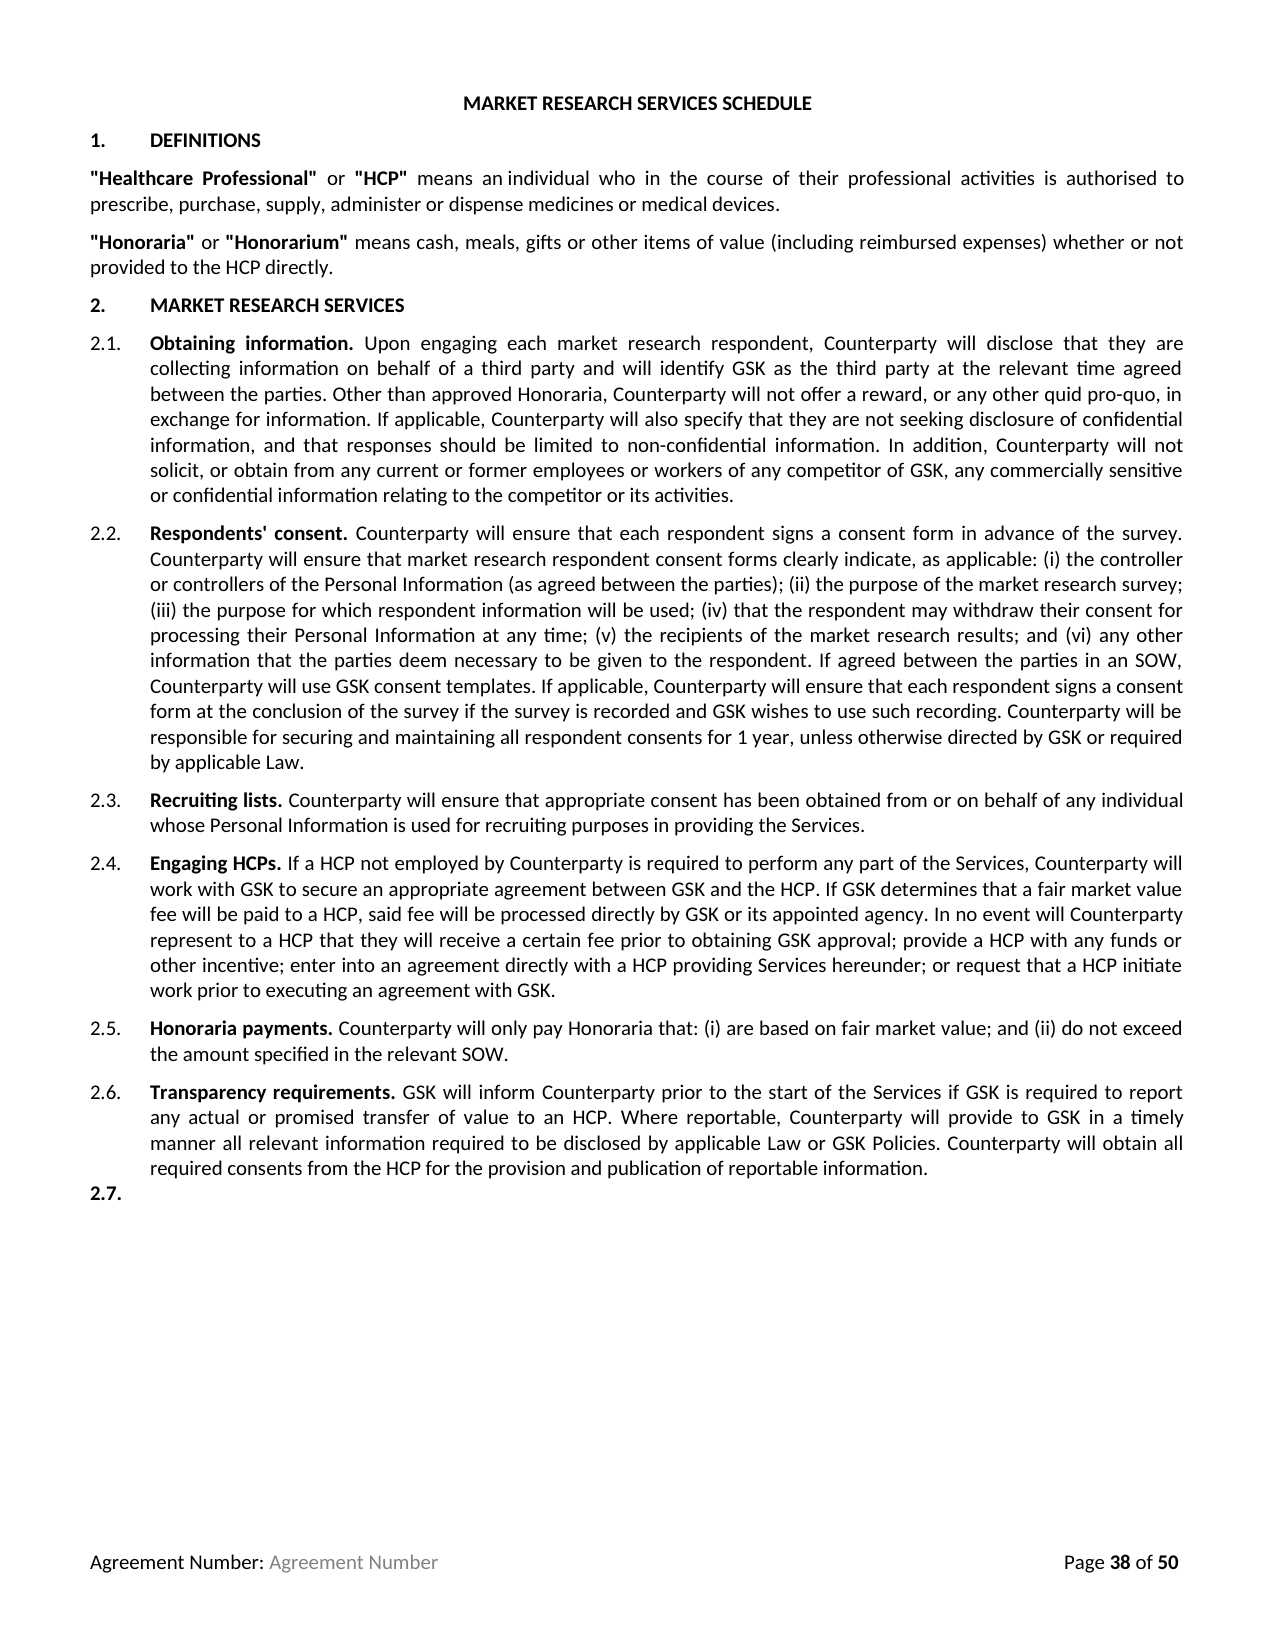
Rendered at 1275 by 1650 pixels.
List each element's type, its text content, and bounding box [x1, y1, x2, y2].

list "Honoraria" or "Honorarium" means cash, meals, gifts or other items of value (including reimbursed expenses) whether or not provided to the HCP directly. [90, 229, 1185, 280]
list Transparency requirements. GSK will inform Counterparty prior to the start of the Services if GSK is required to report any actual or promised transfer of value to an HCP. Where reportable, Counterparty will provide to GSK in a timely manner all relevant information required to be disclosed by applicable Law or GSK Policies. Counterparty will obtain all required consents from the HCP for the provision and publication of reportable information. [90, 1079, 1185, 1181]
text market research services SCHEDULE [90, 90, 1185, 115]
list market research services [90, 292, 1185, 318]
list Respondents' consent. Counterparty will ensure that each respondent signs a consent form in advance of the survey. Counterparty will ensure that market research respondent consent forms clearly indicate, as applicable: (i) the controller or controllers of the Personal Information (as agreed between the parties); (ii) the purpose of the market research survey; (iii) the purpose for which respondent information will be used; (iv) that the respondent may withdraw their consent for processing their Personal Information at any time; (v) the recipients of the market research results; and (vi) any other information that the parties deem necessary to be given to the respondent. If agreed between the parties in an SOW, Counterparty will use GSK consent templates. If applicable, Counterparty will ensure that each respondent signs a consent form at the conclusion of the survey if the survey is recorded and GSK wishes to use such recording. Counterparty will be responsible for securing and maintaining all respondent consents for 1 year, unless otherwise directed by GSK or required by applicable Law. [90, 521, 1185, 775]
list Honoraria payments. Counterparty will only pay Honoraria that: (i) are based on fair market value; and (ii) do not exceed the amount specified in the relevant SOW. [90, 1016, 1185, 1066]
list Recruiting lists. Counterparty will ensure that appropriate consent has been obtained from or on behalf of any individual whose Personal Information is used for recruiting purposes in providing the Services. [90, 787, 1185, 838]
list "Healthcare Professional" or "HCP" means an individual who in the course of their professional activities is authorised to prescribe, purchase, supply, administer or dispense medicines or medical devices. [90, 166, 1185, 216]
list Engaging HCPs. If a HCP not employed by Counterparty is required to perform any part of the Services, Counterparty will work with GSK to secure an appropriate agreement between GSK and the HCP. If GSK determines that a fair market value fee will be paid to a HCP, said fee will be processed directly by GSK or its appointed agency. In no event will Counterparty represent to a HCP that they will receive a certain fee prior to obtaining GSK approval; provide a HCP with any funds or other incentive; enter into an agreement directly with a HCP providing Services hereunder; or request that a HCP initiate work prior to executing an agreement with GSK. [90, 851, 1185, 1003]
list DEFINITIONS [90, 128, 1185, 153]
list Obtaining information. Upon engaging each market research respondent, Counterparty will disclose that they are collecting information on behalf of a third party and will identify GSK as the third party at the relevant time agreed between the parties. Other than approved Honoraria, Counterparty will not offer a reward, or any other quid pro-quo, in exchange for information. If applicable, Counterparty will also specify that they are not seeking disclosure of confidential information, and that responses should be limited to non-confidential information. In addition, Counterparty will not solicit, or obtain from any current or former employees or workers of any competitor of GSK, any commercially sensitive or confidential information relating to the competitor or its activities. [90, 330, 1185, 508]
